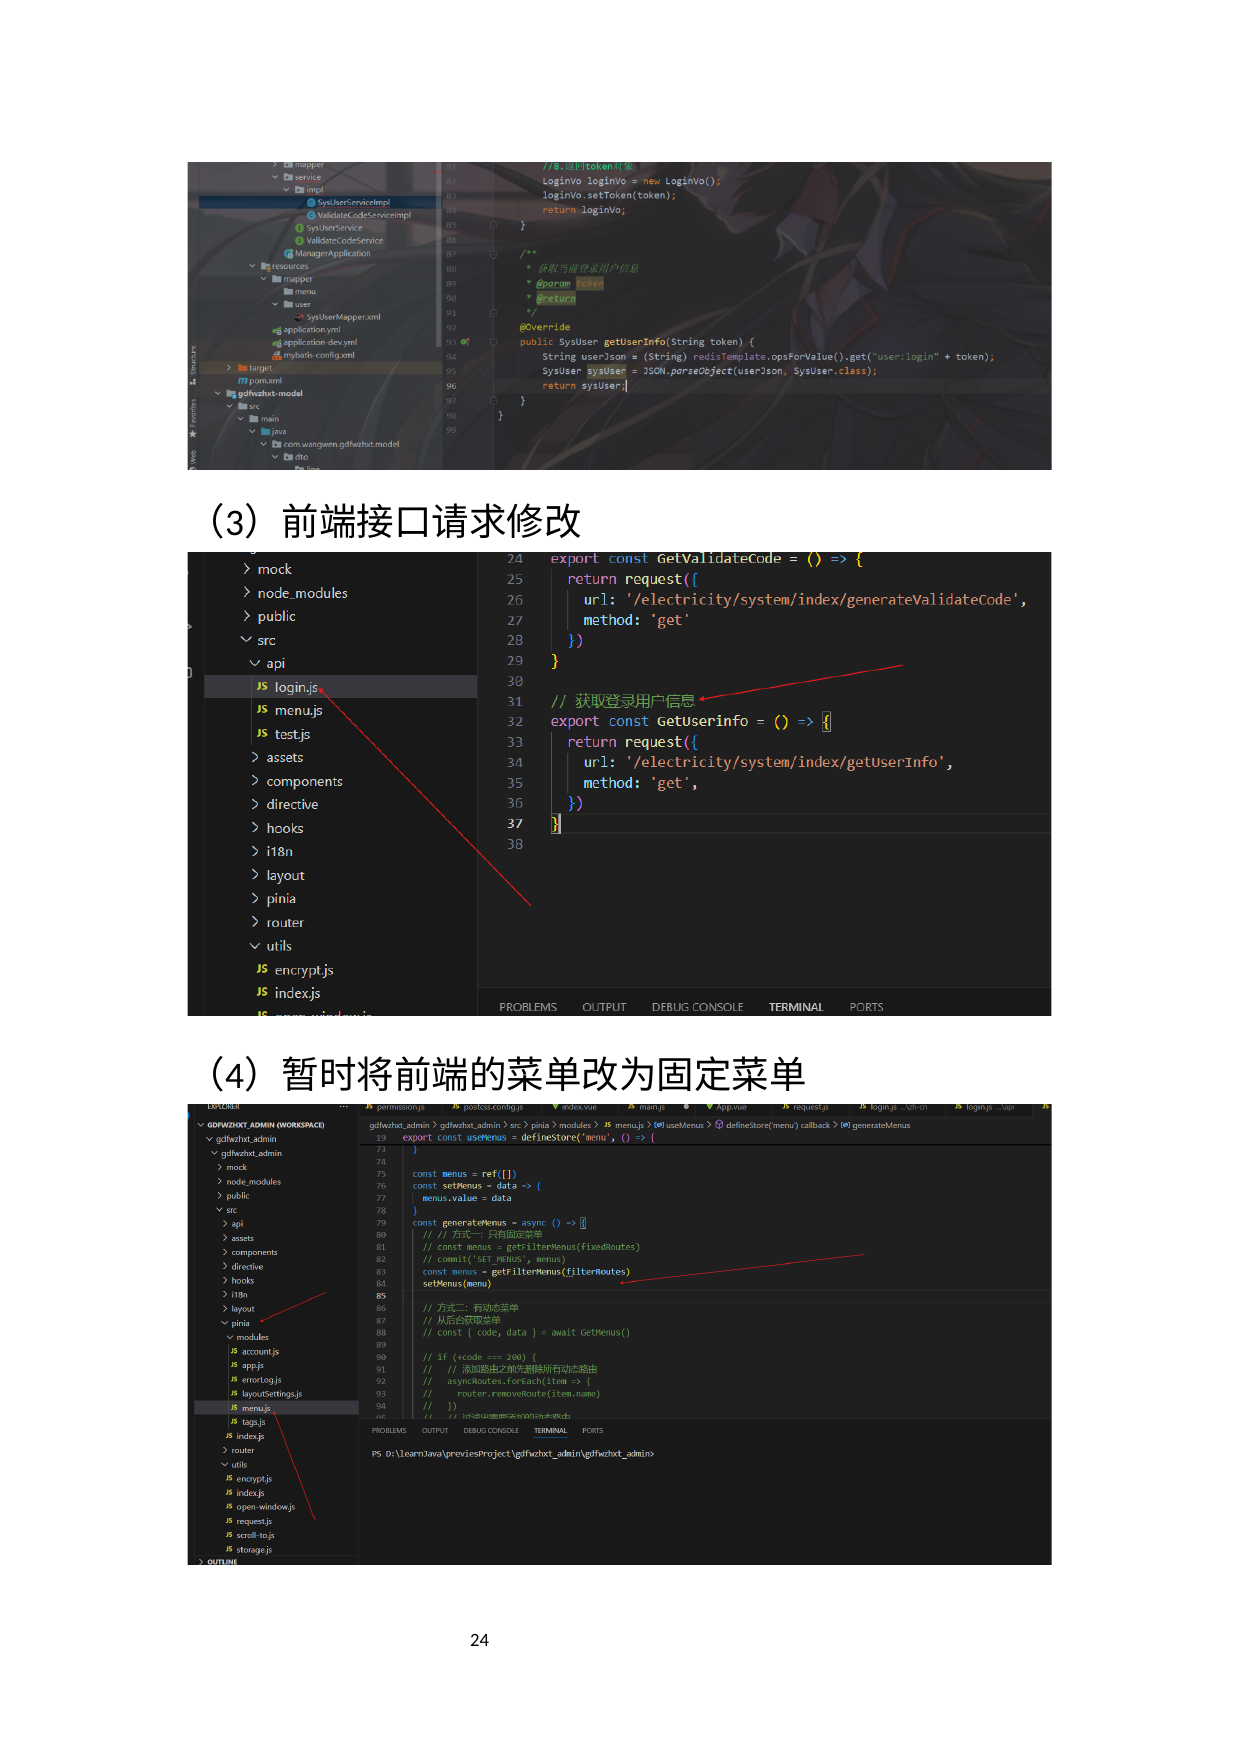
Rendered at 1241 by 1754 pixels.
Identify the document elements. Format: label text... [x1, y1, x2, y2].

list 暂时将前端的菜单改为固定菜单 [187, 1039, 1053, 1104]
list 前端接口请求修改 [187, 487, 1053, 552]
picture [187, 162, 1052, 470]
picture [187, 552, 1052, 1016]
picture [187, 1104, 1052, 1565]
